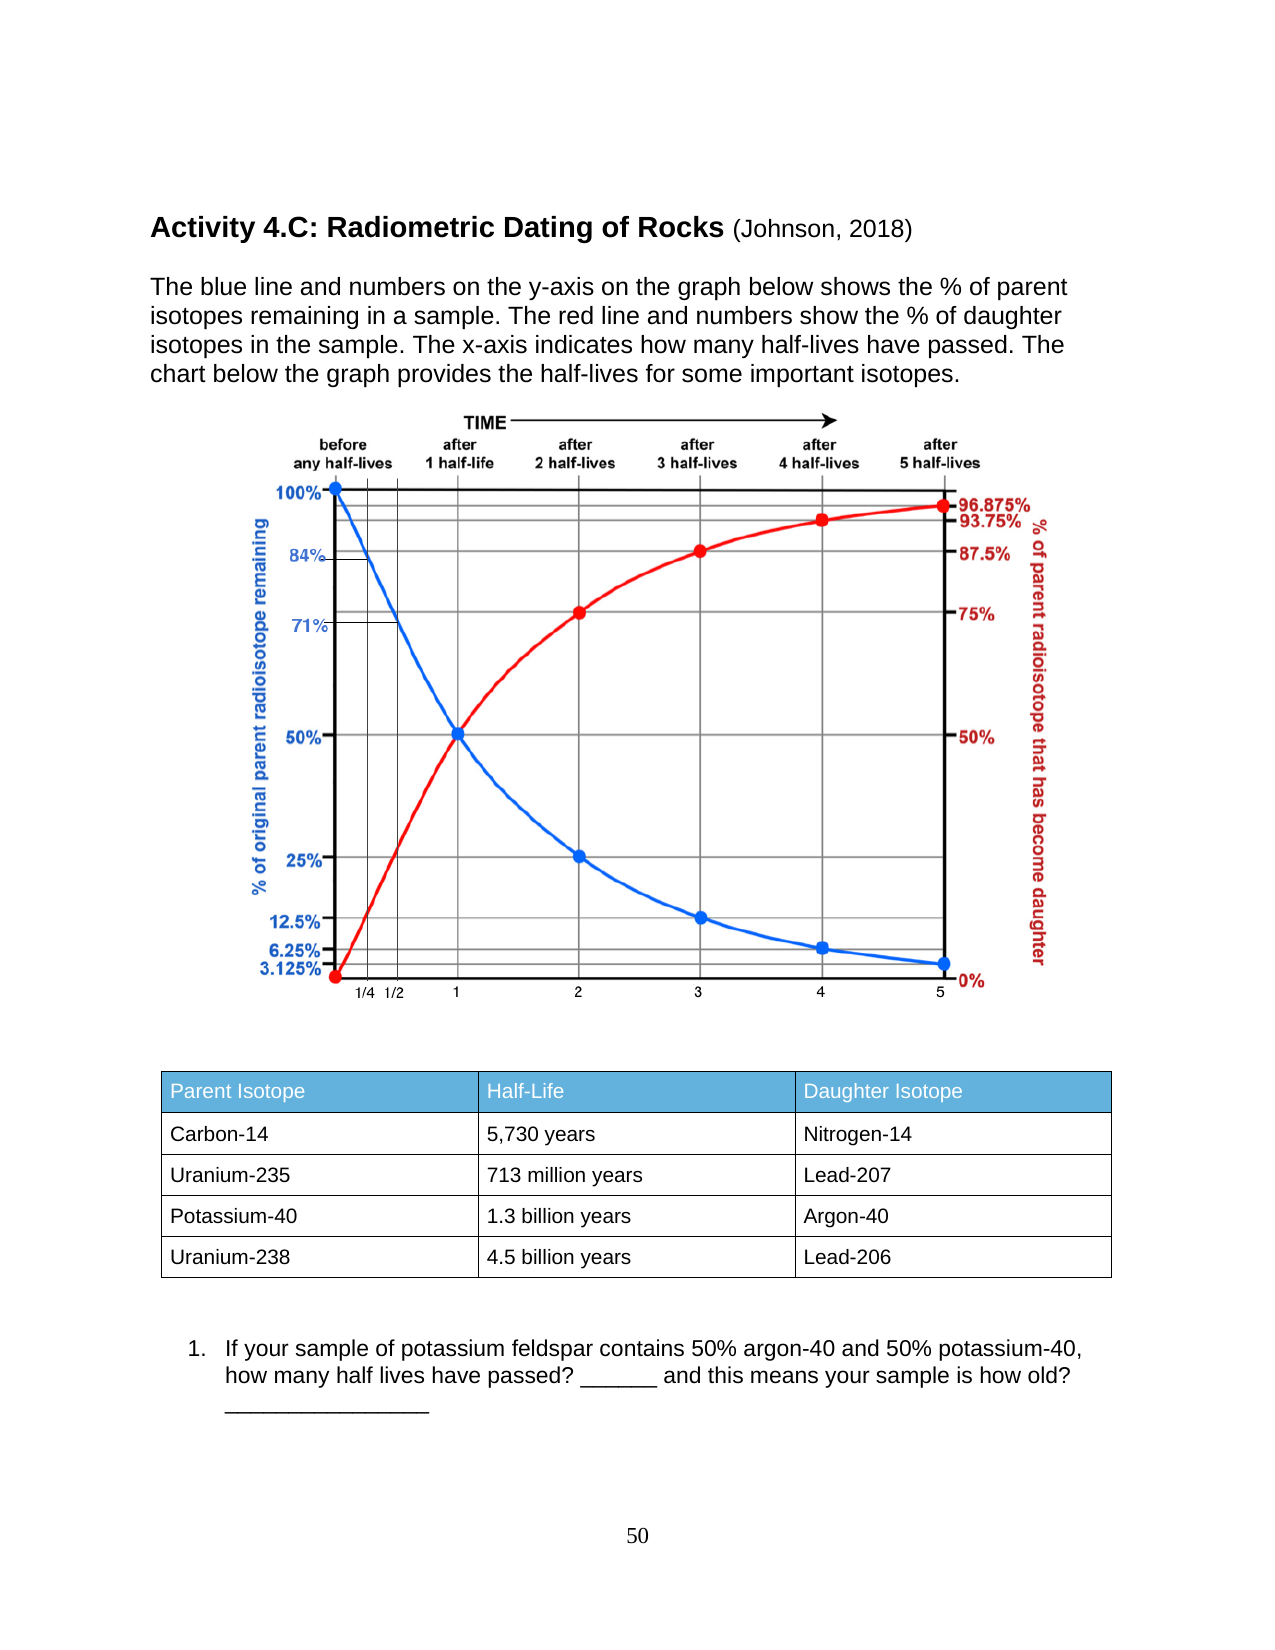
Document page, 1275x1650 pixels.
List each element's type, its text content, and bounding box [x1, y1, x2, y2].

table_header Half-Life [479, 1072, 795, 1112]
table_cell 4.5 billion years [479, 1237, 795, 1277]
table_cell Uranium-235 [162, 1155, 478, 1195]
table_cell 713 million years [479, 1155, 795, 1195]
table_cell Lead-206 [796, 1237, 1111, 1277]
list If your sample of potassium feldspar contains 50% argon-40 and 50% potassium-40, how many half lives have passed? ______ and this means your sample is how old?________________ [187, 1335, 1125, 1414]
table_cell Nitrogen-14 [796, 1113, 1111, 1154]
text The blue line and numbers on the y-axis on the graph below shows the % of parent isotopes remaining in a sample. The red line and numbers show the % of daughter isotopes in the sample. The x-axis indicates how many half-lives have passed. The chart below the graph provides the half-lives for some important isotopes. [150, 272, 1125, 387]
table_cell Argon-40 [796, 1196, 1111, 1236]
table_cell 5,730 years [479, 1113, 795, 1154]
picture [207, 395, 1068, 1013]
table_header Parent Isotope [162, 1072, 478, 1112]
table_cell Carbon-14 [162, 1113, 478, 1154]
table_header Daughter Isotope [796, 1072, 1111, 1112]
table_cell Lead-207 [796, 1155, 1111, 1195]
subtitle Activity 4.C: Radiometric Dating of Rocks (Johnson, 2018) [150, 210, 1125, 243]
table_cell Potassium-40 [162, 1196, 478, 1236]
table_cell Uranium-238 [162, 1237, 478, 1277]
table_cell 1.3 billion years [479, 1196, 795, 1236]
